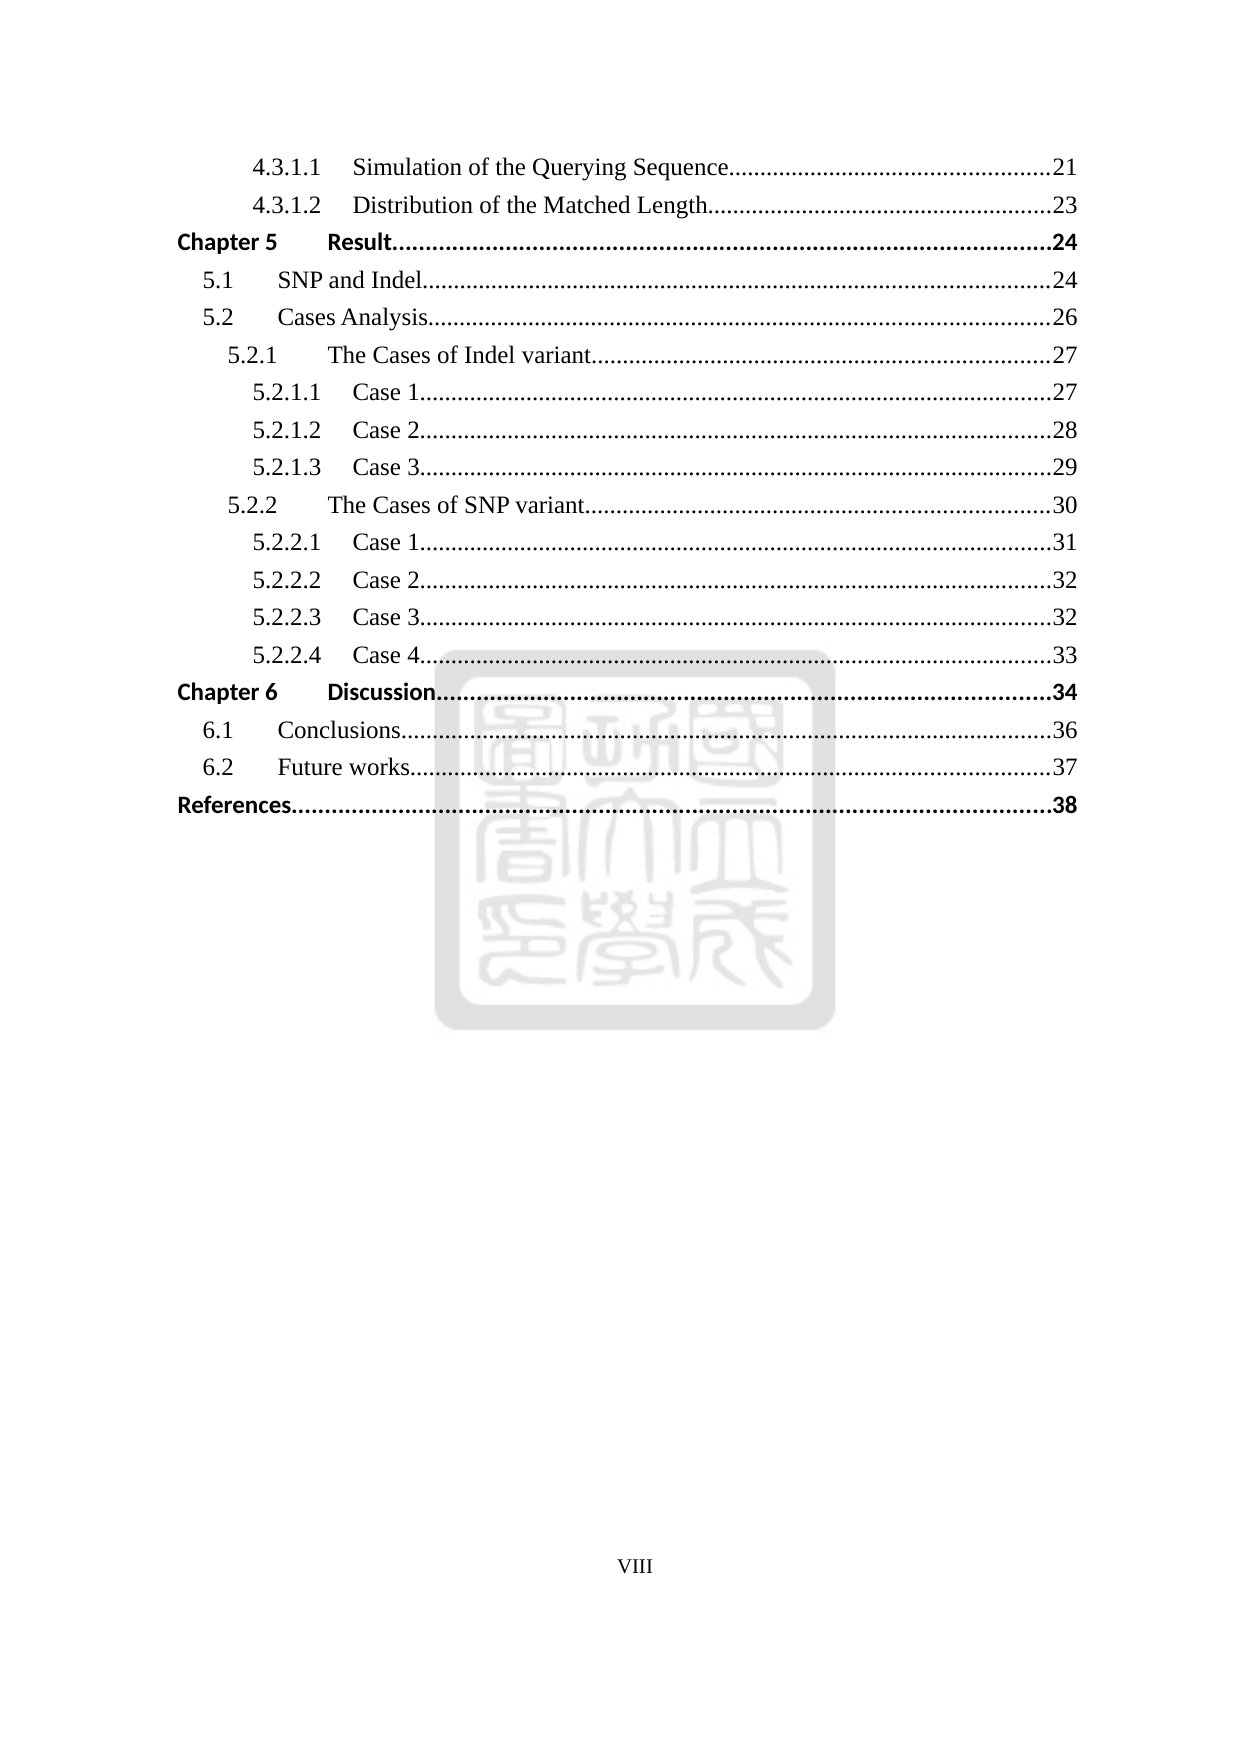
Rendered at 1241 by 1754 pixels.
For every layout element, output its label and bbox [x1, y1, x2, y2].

picture [431, 638, 838, 1045]
